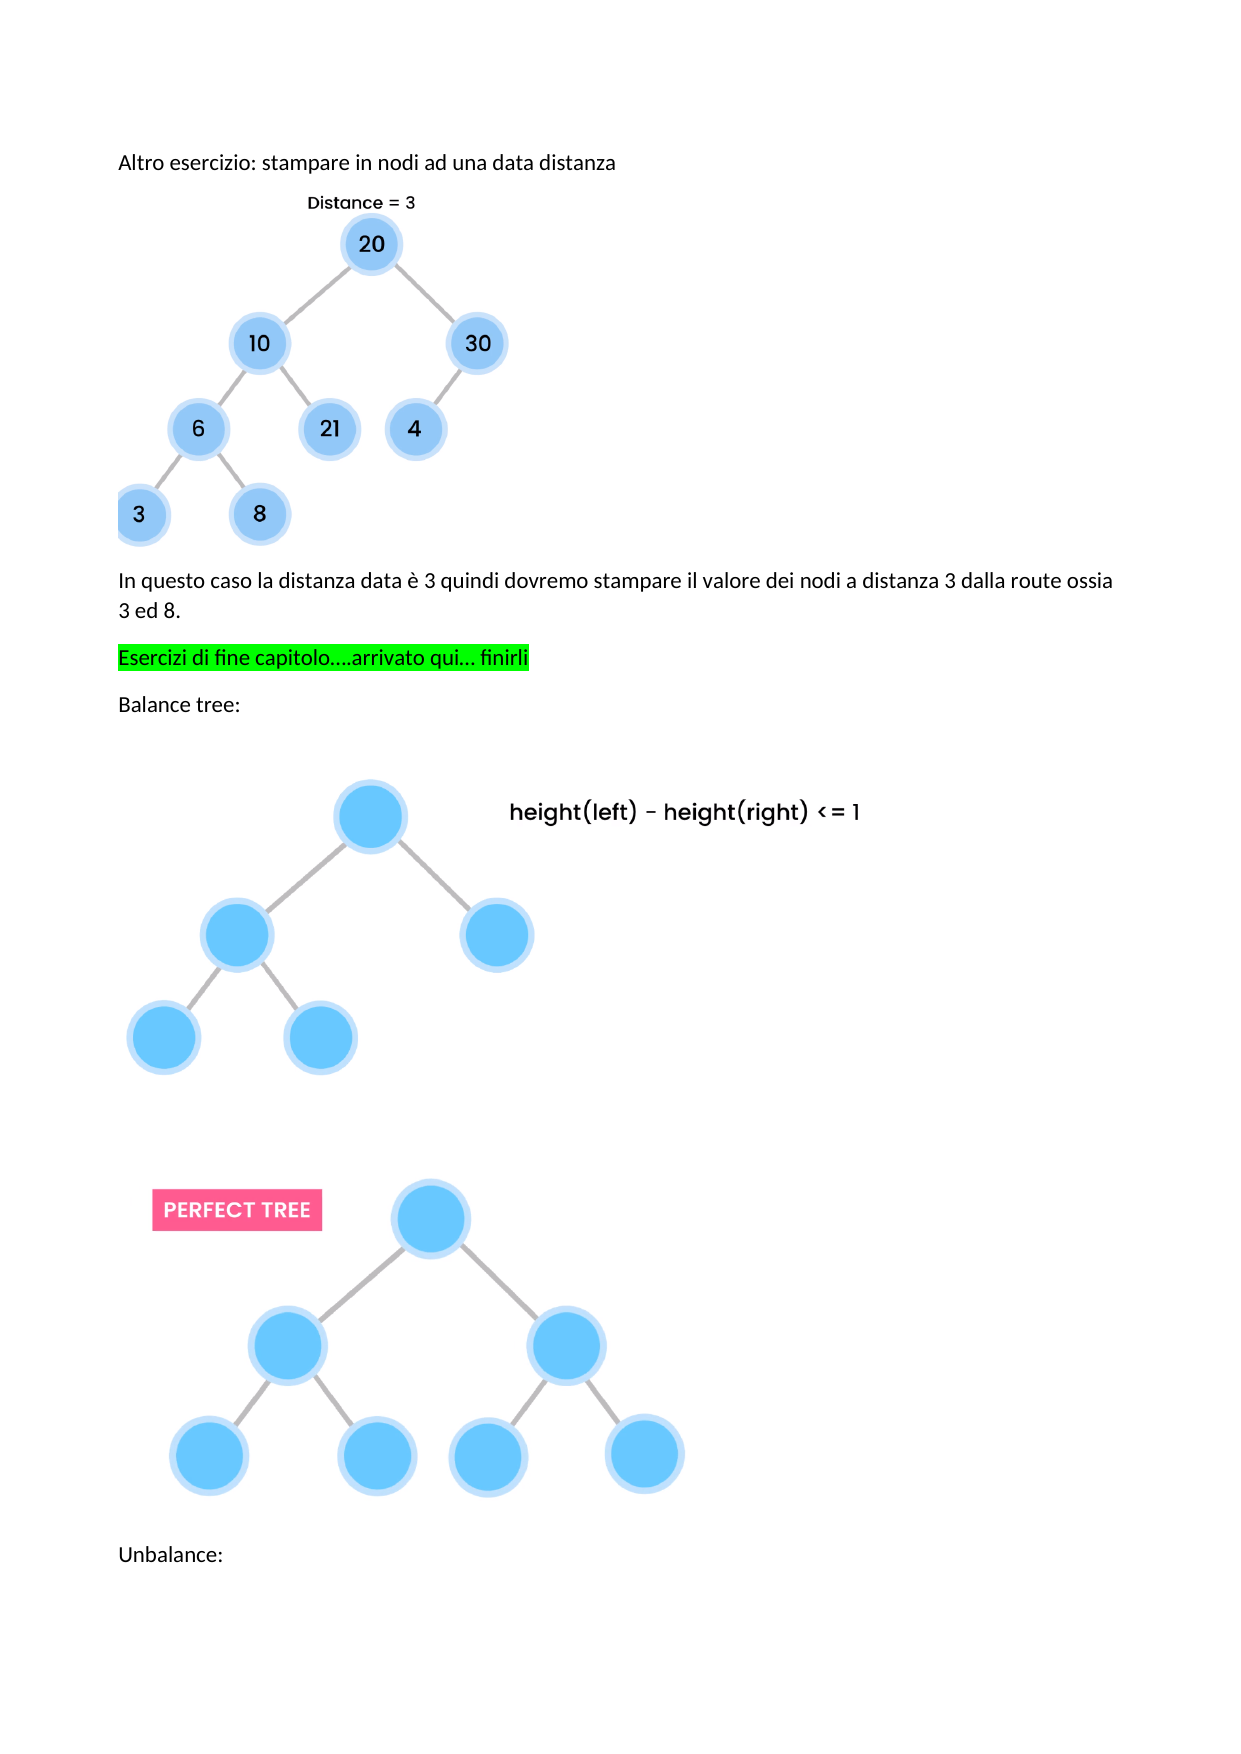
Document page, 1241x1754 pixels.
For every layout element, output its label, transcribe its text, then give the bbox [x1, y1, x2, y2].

picture [118, 1122, 721, 1521]
text In questo caso la distanza data è 3 quindi dovremo stampare il valore dei nodi a distanza 3 dalla route ossia 3 ed 8. [118, 566, 1122, 624]
picture [118, 737, 882, 1104]
picture [118, 194, 510, 548]
text Altro esercizio: stampare in nodi ad una data distanza [118, 148, 1122, 176]
text Unbalance: [118, 1540, 1122, 1568]
text Balance tree: [118, 690, 1122, 718]
text Esercizi di fine capitolo….arrivato qui… finirli [118, 643, 1122, 671]
